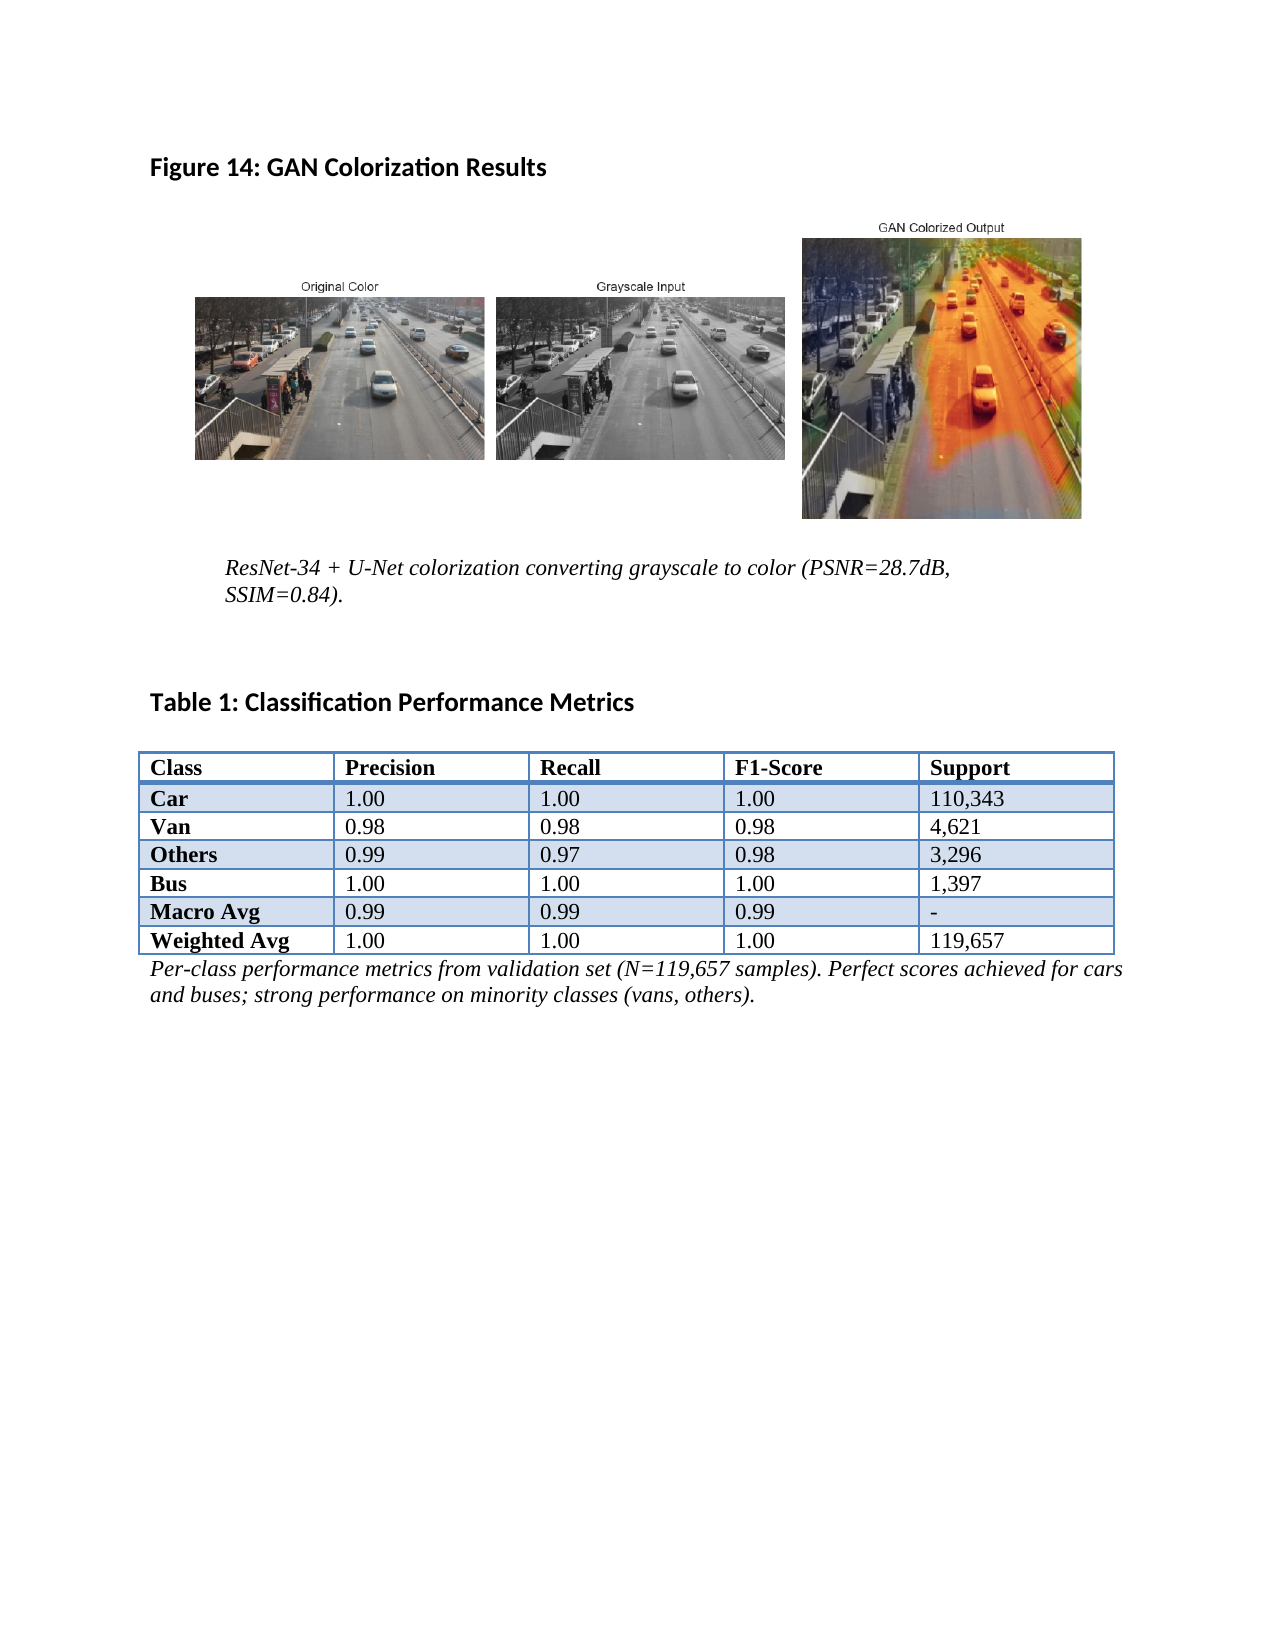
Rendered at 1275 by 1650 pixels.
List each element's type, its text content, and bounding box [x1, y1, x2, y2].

table_cell Macro Avg [140, 898, 333, 925]
table_cell 1,397 [920, 870, 1113, 896]
table_cell 110,343 [920, 785, 1113, 811]
table_cell 1.00 [335, 870, 528, 896]
table_cell 4,621 [920, 813, 1113, 839]
table_cell 1.00 [725, 785, 918, 811]
table_cell 0.98 [725, 813, 918, 839]
table_cell Weighted Avg [140, 927, 333, 953]
table_cell 0.97 [530, 841, 723, 868]
table_header F1-Score [725, 754, 918, 780]
table_cell 3,296 [920, 841, 1113, 868]
table_cell - [920, 898, 1113, 925]
table_cell 0.99 [335, 898, 528, 925]
table_cell 1.00 [530, 785, 723, 811]
table_cell 1.00 [335, 785, 528, 811]
table_cell 1.00 [530, 870, 723, 896]
table_cell 1.00 [335, 927, 528, 953]
table_cell 0.99 [530, 898, 723, 925]
table_cell 0.98 [335, 813, 528, 839]
table_cell Car [140, 785, 333, 811]
table_cell 0.98 [725, 841, 918, 868]
subtitle Figure 14: GAN Colorization Results [150, 150, 1125, 183]
table_cell Van [140, 813, 333, 839]
table_header Support [920, 754, 1113, 780]
table_cell Others [140, 841, 333, 868]
table_cell 0.99 [725, 898, 918, 925]
table_cell 0.98 [530, 813, 723, 839]
table_cell Bus [140, 870, 333, 896]
subtitle Table 1: Classification Performance Metrics [150, 685, 1125, 718]
table_cell 1.00 [725, 927, 918, 953]
table_header Class [140, 754, 333, 780]
table_cell 0.99 [335, 841, 528, 868]
table_header Recall [530, 754, 723, 780]
table_cell 1.00 [530, 927, 723, 953]
text Per-class performance metrics from validation set (N=119,657 samples). Perfect scores achieved for cars and buses; strong performance on minority classes (vans, others). [150, 955, 1125, 1008]
text ResNet-34 + U-Net colorization converting grayscale to color (PSNR=28.7dB, SSIM=0.84). [225, 554, 1050, 607]
table_cell 1.00 [725, 870, 918, 896]
picture [187, 216, 1088, 526]
table_header Precision [335, 754, 528, 780]
table_cell 119,657 [920, 927, 1113, 953]
